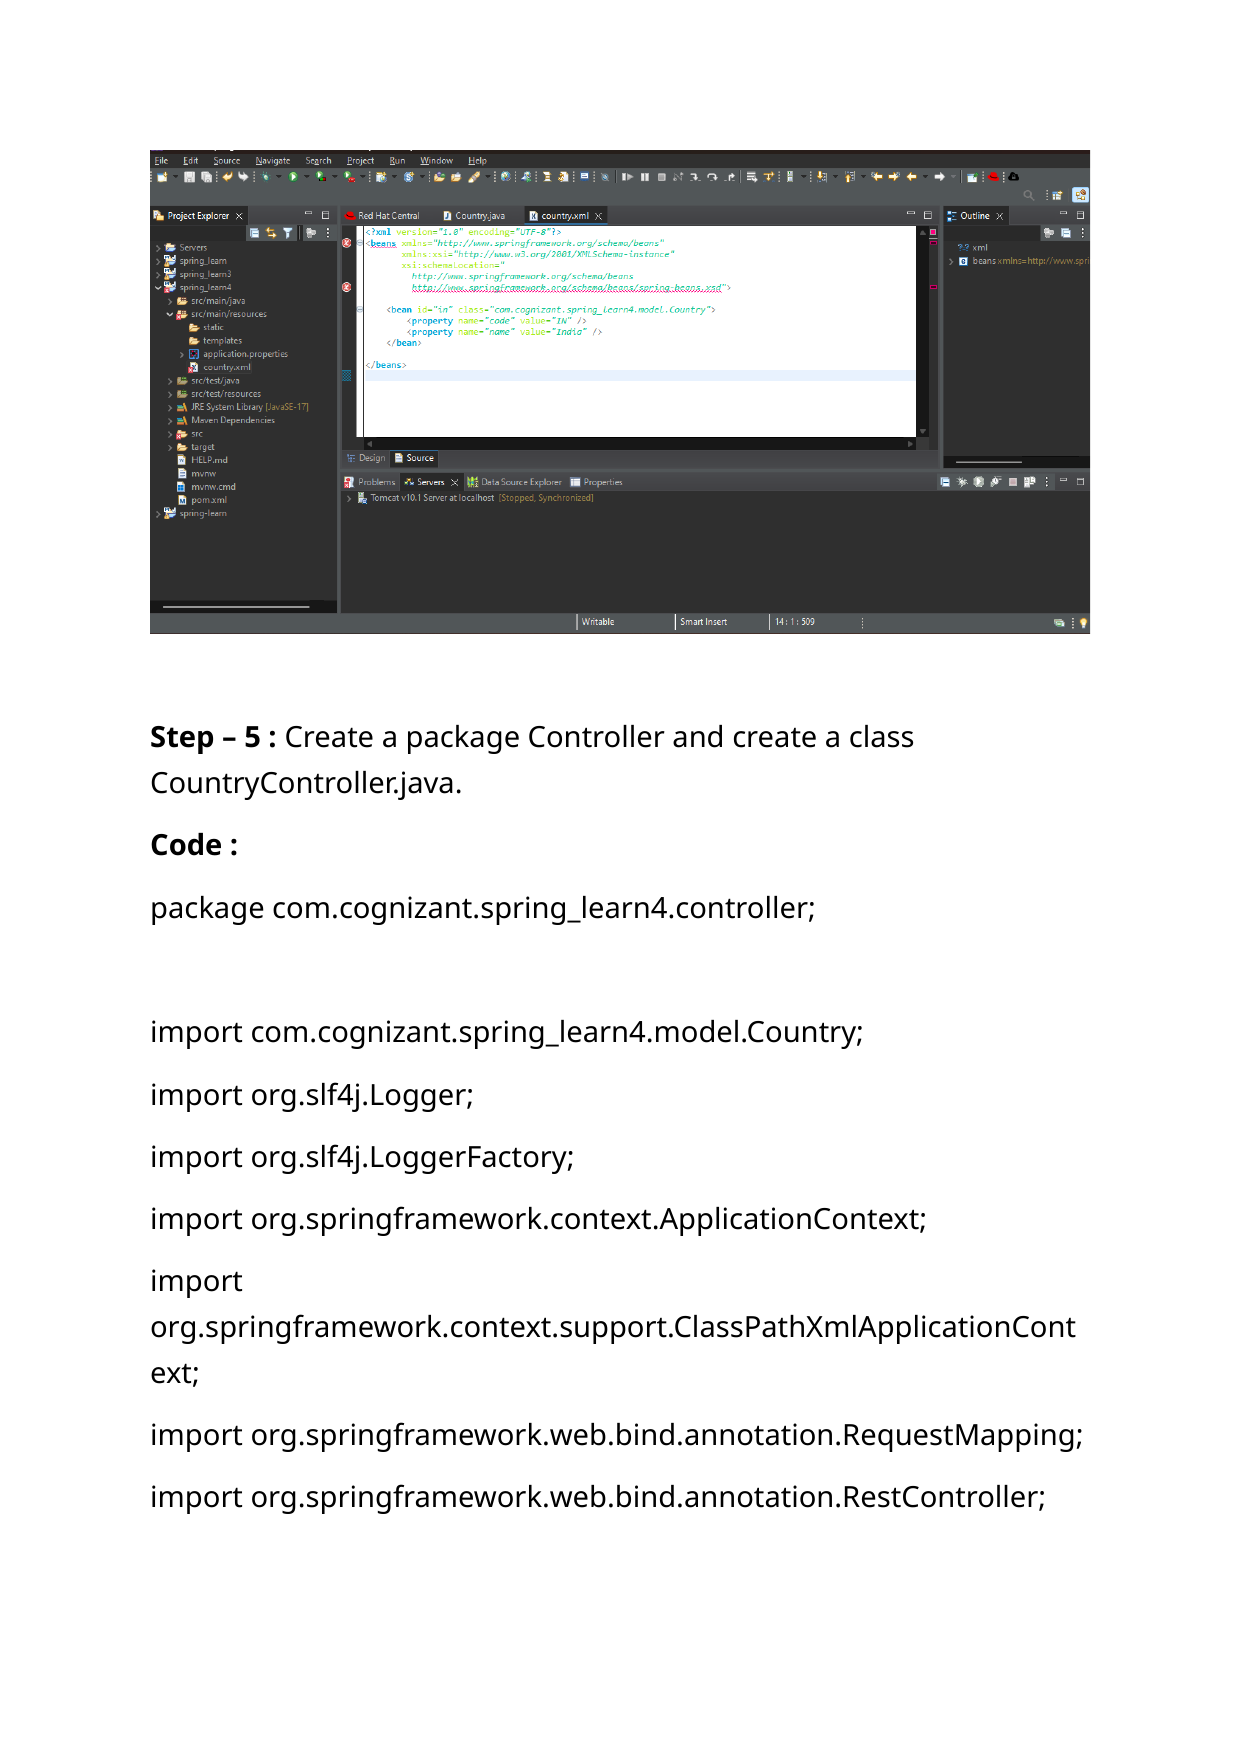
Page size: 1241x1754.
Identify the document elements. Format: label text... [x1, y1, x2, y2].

text import org.slf4j.LoggerFactory; [150, 1136, 1090, 1176]
text import org.springframework.web.bind.annotation.RestController; [150, 1477, 1090, 1516]
text import org.slf4j.Logger; [150, 1074, 1090, 1113]
picture [150, 150, 1091, 634]
text import org.springframework.context.support.ClassPathXmlApplicationContext; [150, 1261, 1090, 1392]
text import org.springframework.context.ApplicationContext; [150, 1198, 1090, 1238]
text Step – 5 : Create a package Controller and create a class CountryController.java. [150, 717, 1090, 802]
text package com.cognizant.spring_learn4.controller; [150, 887, 1090, 927]
text import com.cognizant.spring_learn4.model.Country; [150, 1012, 1090, 1051]
text Code : [150, 825, 1090, 864]
text import org.springframework.web.bind.annotation.RequestMapping; [150, 1414, 1090, 1454]
